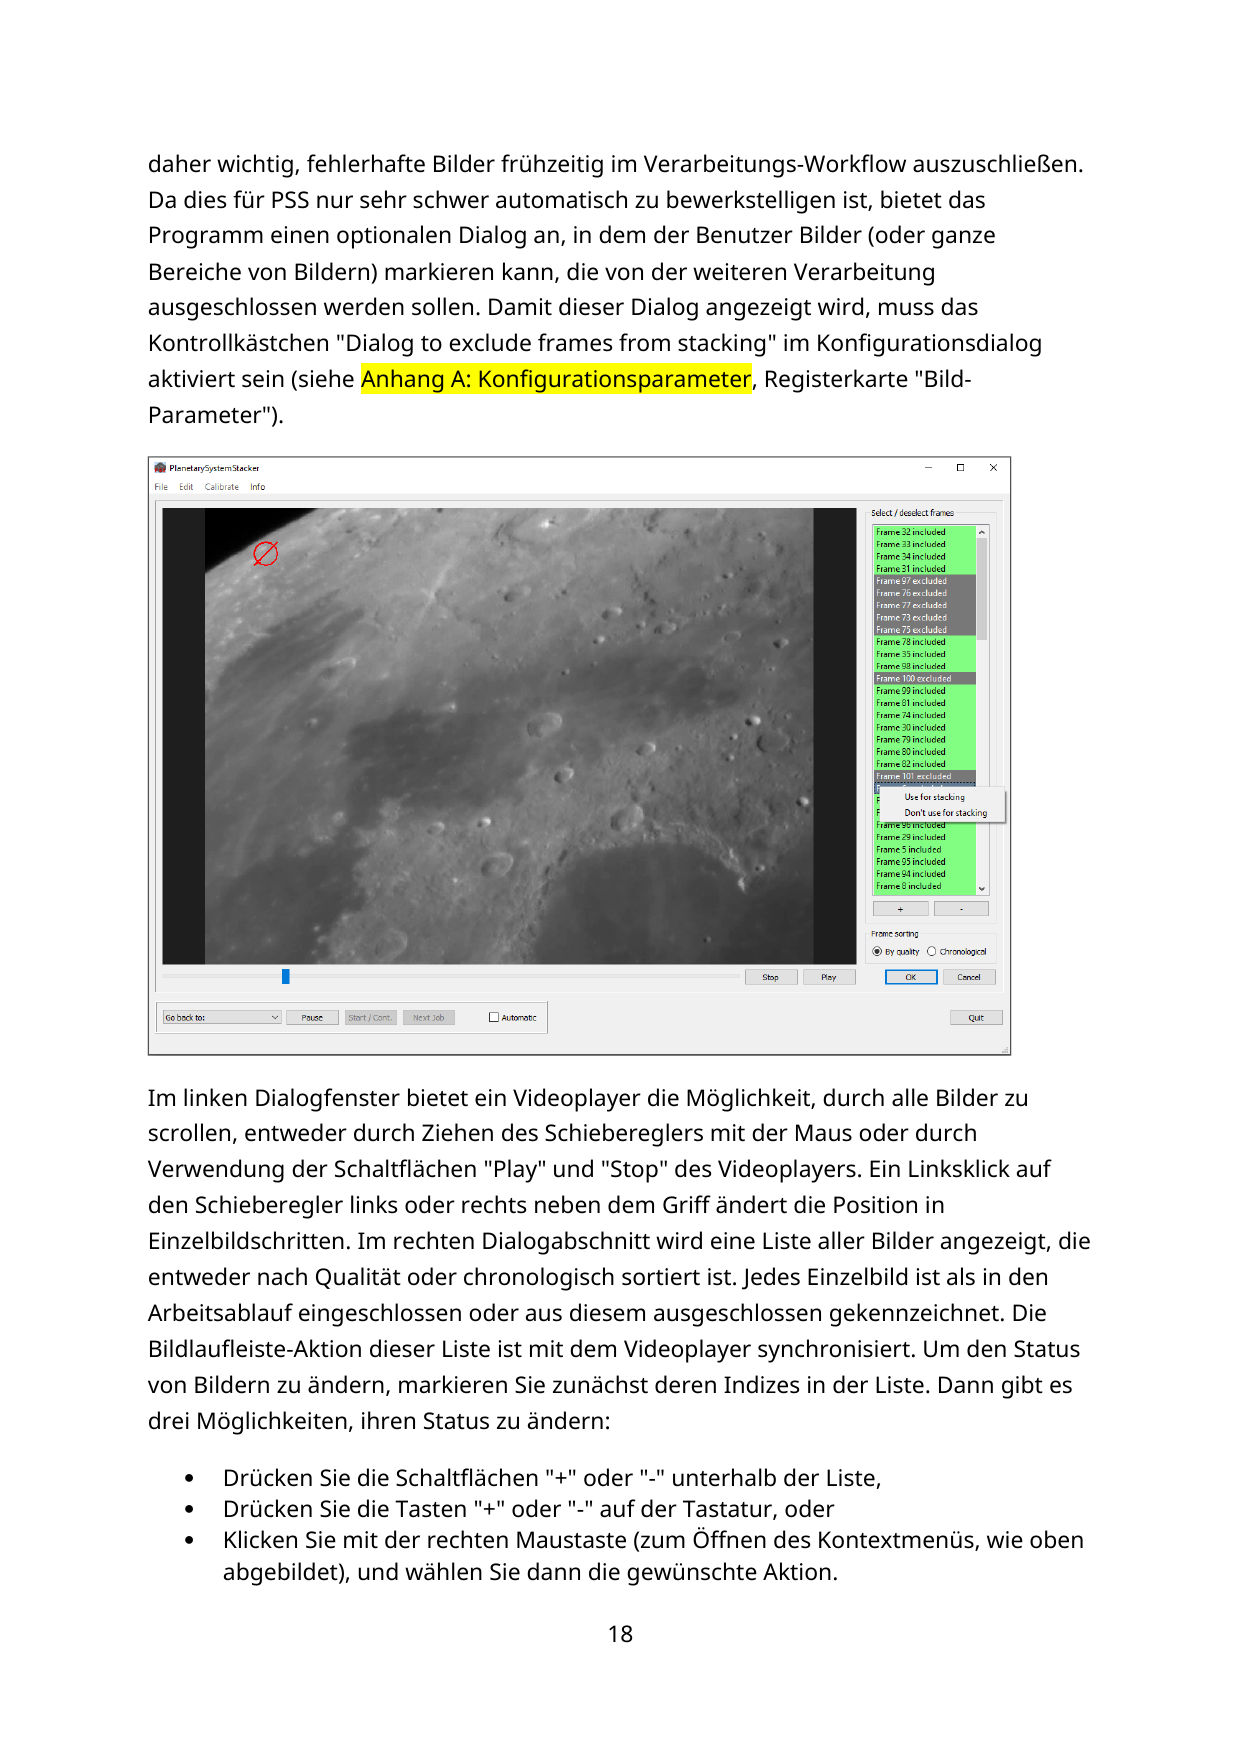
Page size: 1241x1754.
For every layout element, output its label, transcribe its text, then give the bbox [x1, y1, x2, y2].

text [148, 148, 1093, 430]
list Klicken Sie mit der rechten Maustaste (zum Öffnen des Kontextmenüs, wie oben abgebildet), und wählen Sie dann die gewünschte Aktion. [185, 1524, 1093, 1587]
text Im linken Dialogfenster bietet ein Videoplayer die Möglichkeit, durch alle Bilder zu scrollen, entweder durch Ziehen des Schiebereglers mit der Maus oder durch Verwendung der Schaltflächen "Play" und "Stop" des Videoplayers. Ein Linksklick auf den Schieberegler links oder rechts neben dem Griff ändert die Position in Einzelbildschritten. Im rechten Dialogabschnitt wird eine Liste aller Bilder angezeigt, die entweder nach Qualität oder chronologisch sortiert ist. Jedes Einzelbild ist als in den Arbeitsablauf eingeschlossen oder aus diesem ausgeschlossen gekennzeichnet. Die Bildlaufleiste-Aktion dieser Liste ist mit dem Videoplayer synchronisiert. Um den Status von Bildern zu ändern, markieren Sie zunächst deren Indizes in der Liste. Dann gibt es drei Möglichkeiten, ihren Status zu ändern: [148, 1081, 1093, 1436]
picture [147, 456, 1012, 1056]
list Drücken Sie die Schaltflächen "+" oder "-" unterhalb der Liste, [185, 1462, 1093, 1493]
list Drücken Sie die Tasten "+" oder "-" auf der Tastatur, oder [185, 1493, 1093, 1524]
